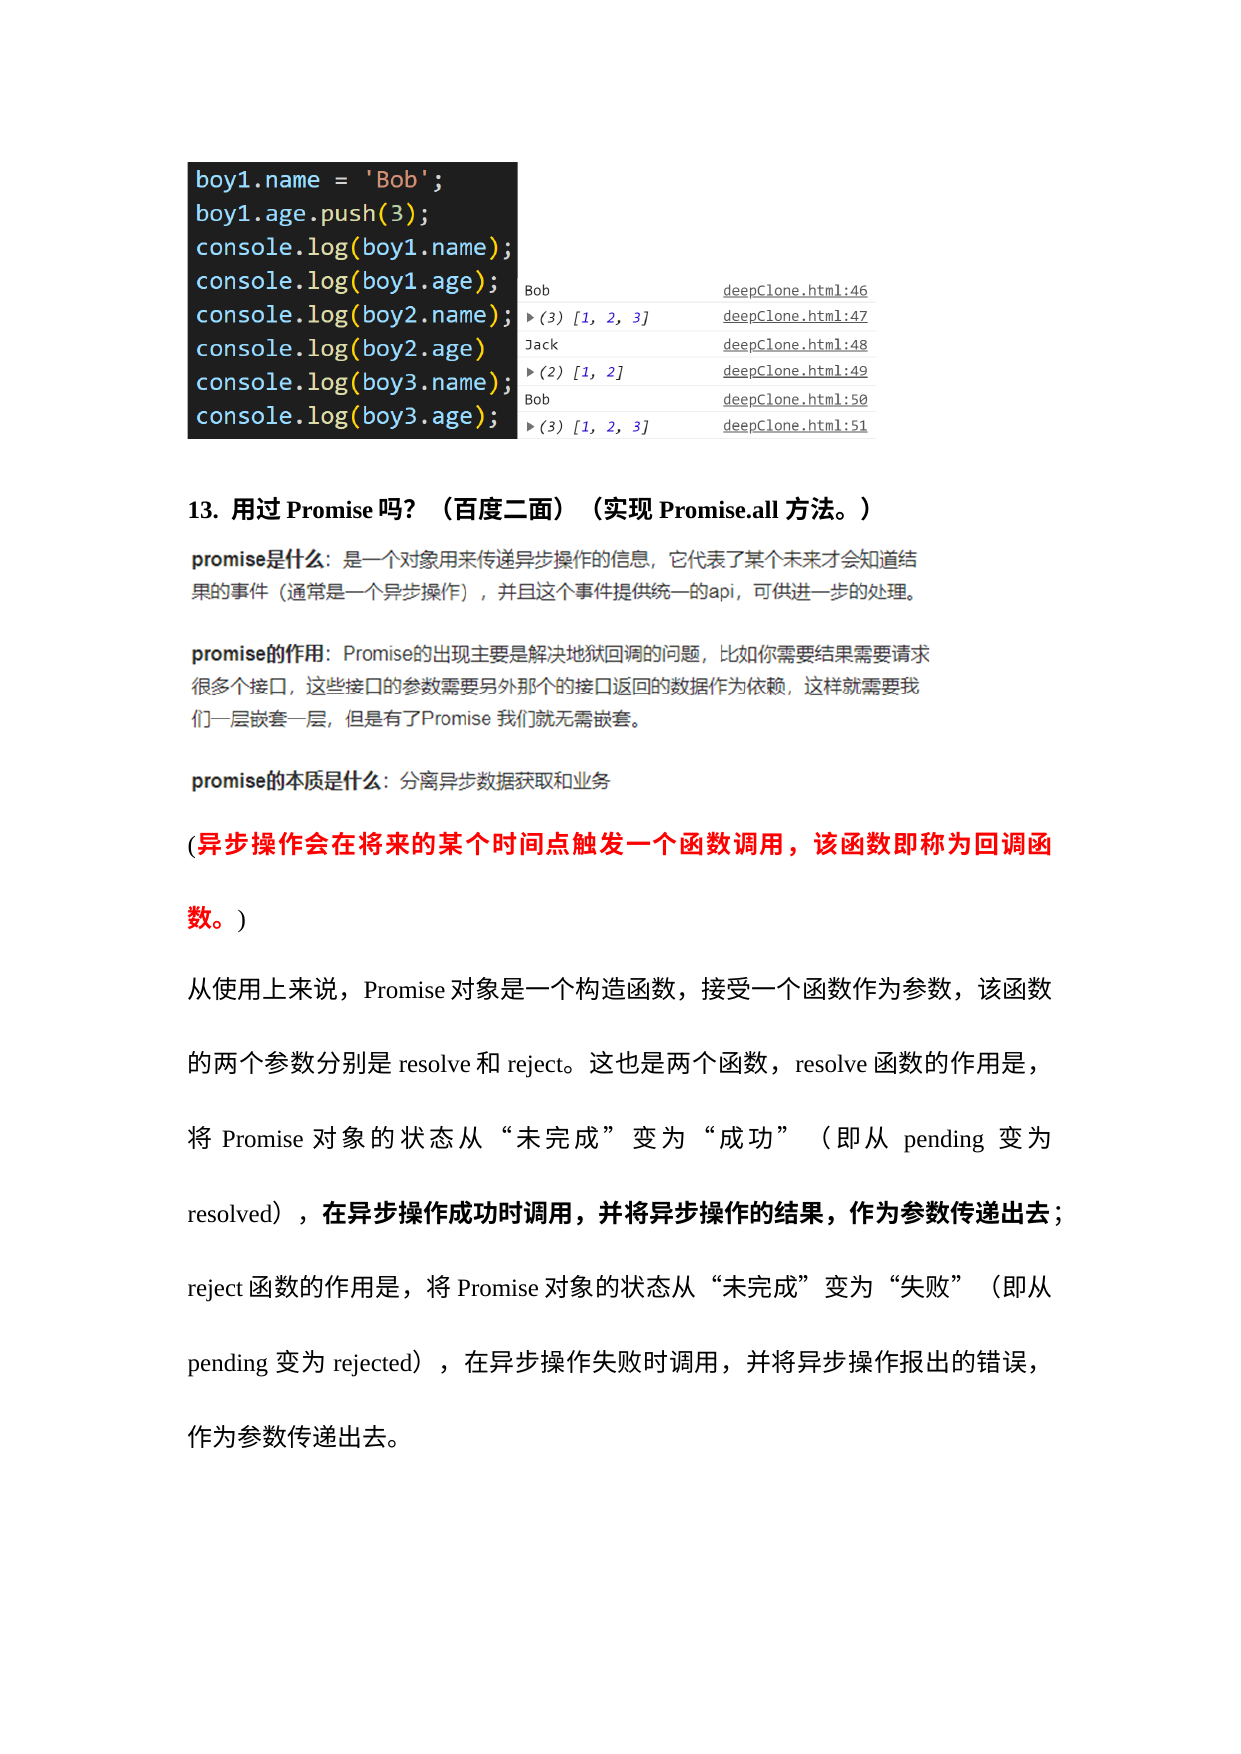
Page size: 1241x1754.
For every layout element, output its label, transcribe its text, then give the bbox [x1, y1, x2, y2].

subtitle 用过Promise吗？（百度二面）（实现 Promise.all 方法。） [187, 475, 1053, 540]
text (异步操作会在将来的某个时间点触发一个函数调用，该函数即称为回调函数。) [187, 810, 1053, 949]
picture [187, 545, 930, 793]
text 从使用上来说，Promise对象是一个构造函数，接受一个函数作为参数，该函数的两个参数分别是resolve和reject。这也是两个函数，resolve函数的作用是，将Promise对象的状态从“未完成”变为“成功”（即从 pending 变为 resolved），在异步操作成功时调用，并将异步操作的结果，作为参数传递出去；reject函数的作用是，将Promise对象的状态从“未完成”变为“失败”（即从 pending 变为 rejected），在异步操作失败时调用，并将异步操作报出的错误，作为参数传递出去。 [187, 955, 1053, 1468]
picture [187, 162, 877, 439]
